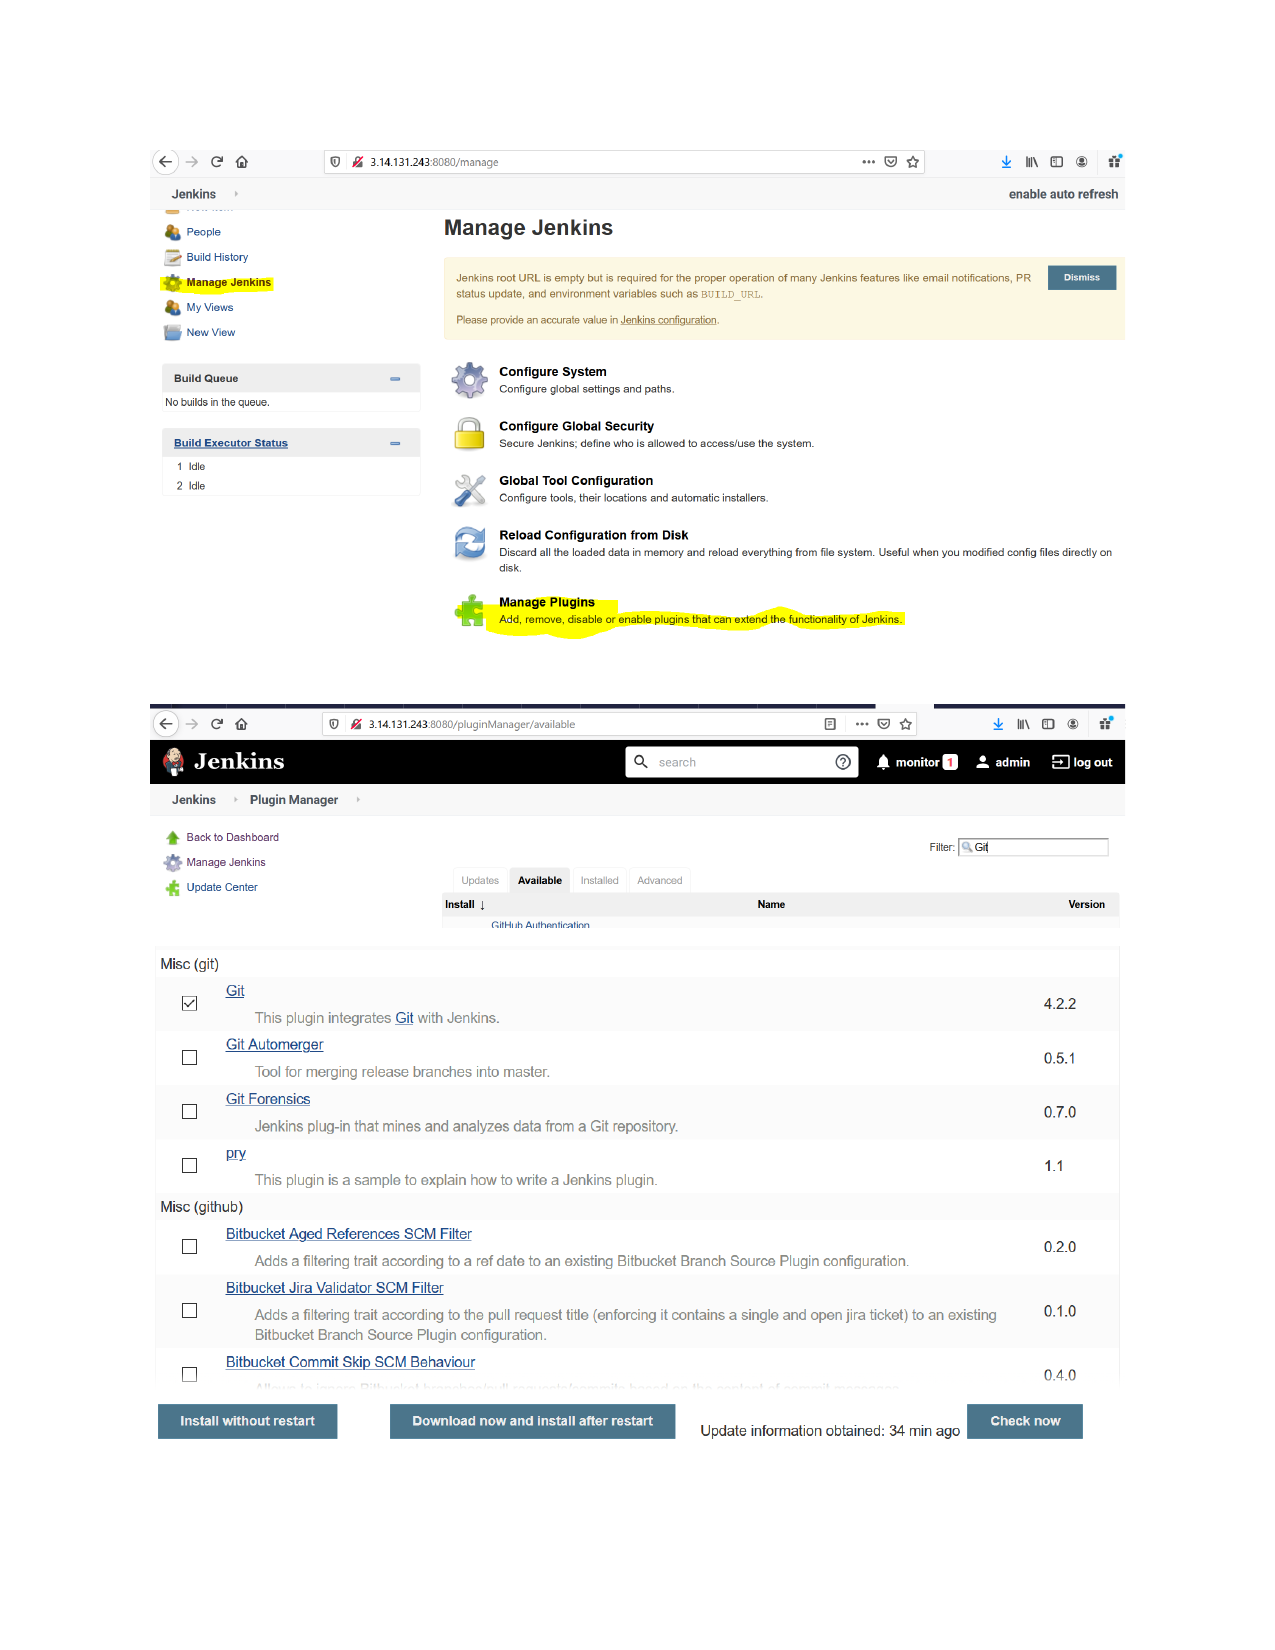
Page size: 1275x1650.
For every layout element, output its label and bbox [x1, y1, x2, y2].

picture [150, 946, 1125, 1448]
picture [150, 150, 1125, 639]
picture [150, 704, 1125, 928]
